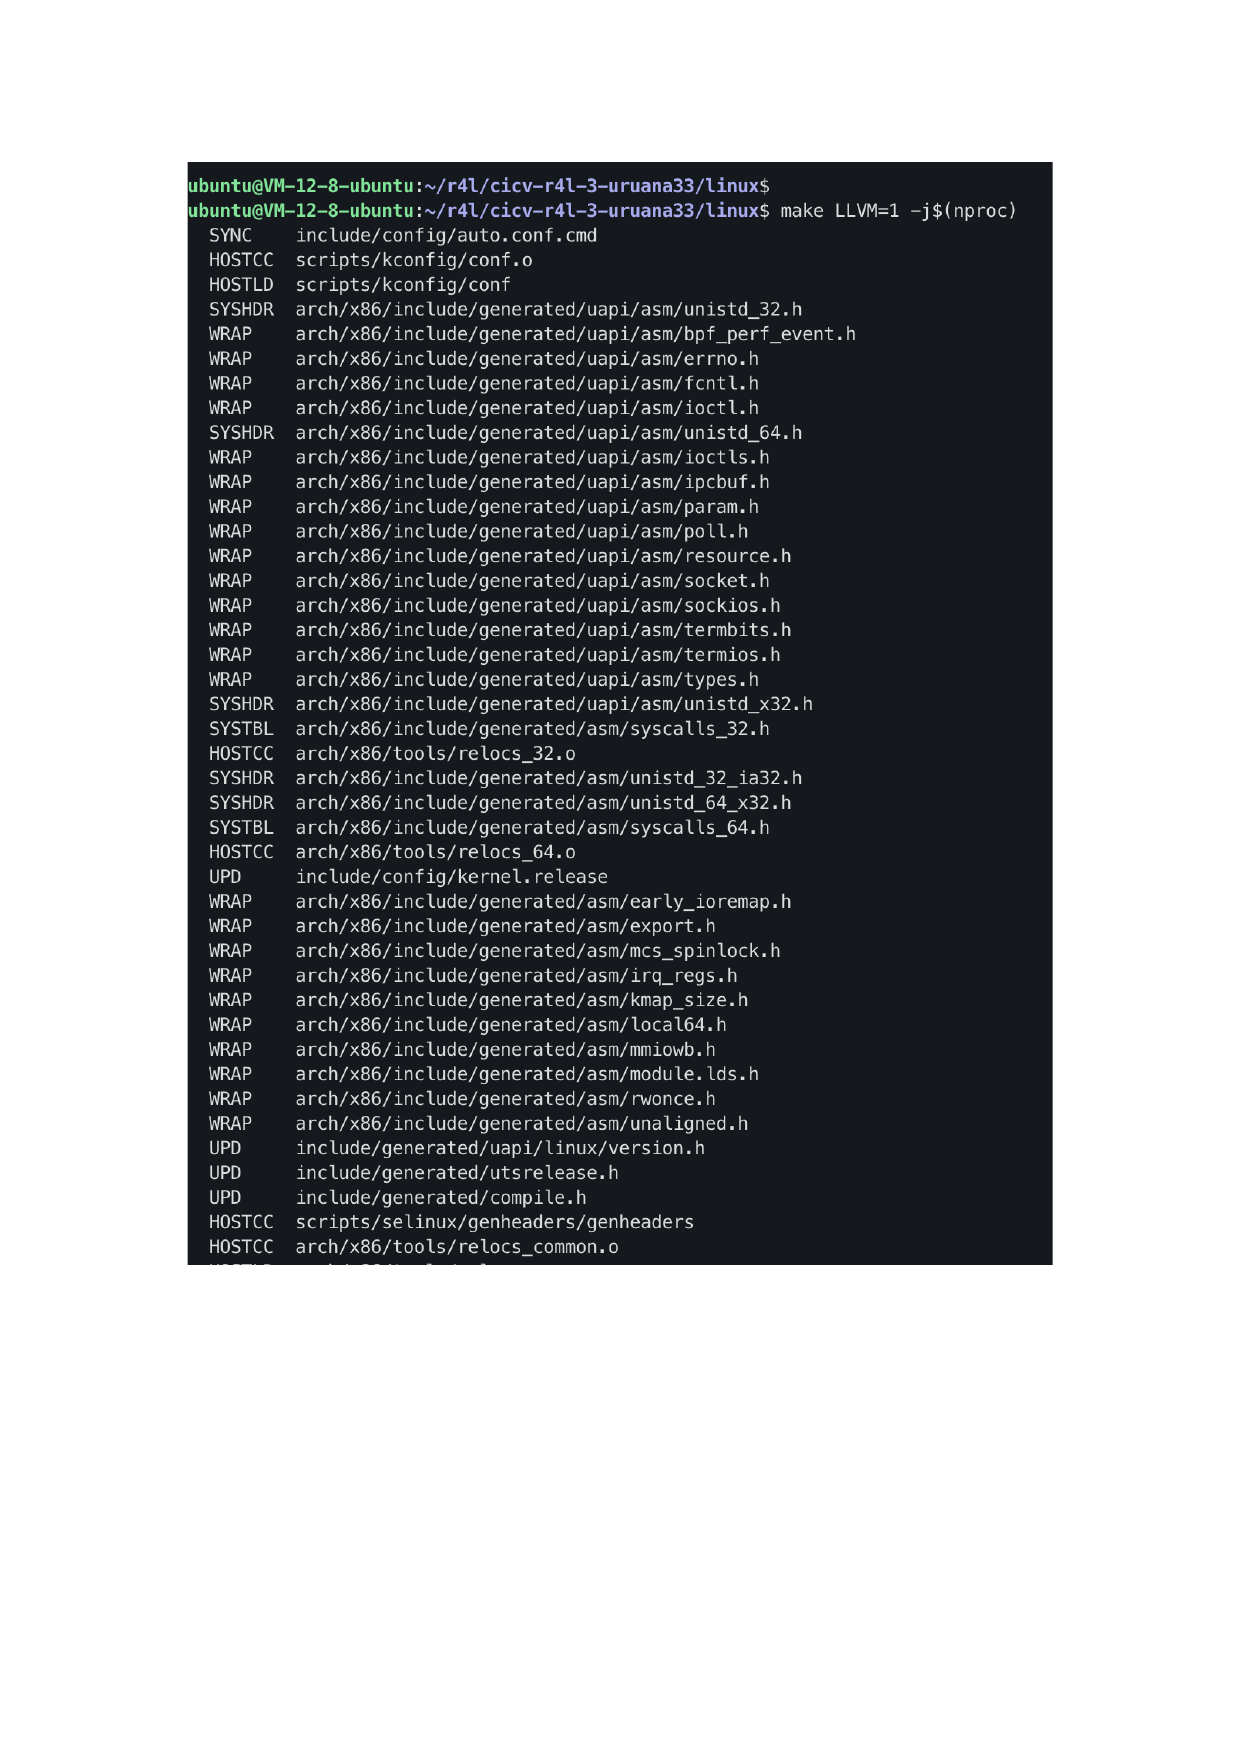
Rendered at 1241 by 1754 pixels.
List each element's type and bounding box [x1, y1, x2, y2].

picture [187, 162, 1053, 1265]
